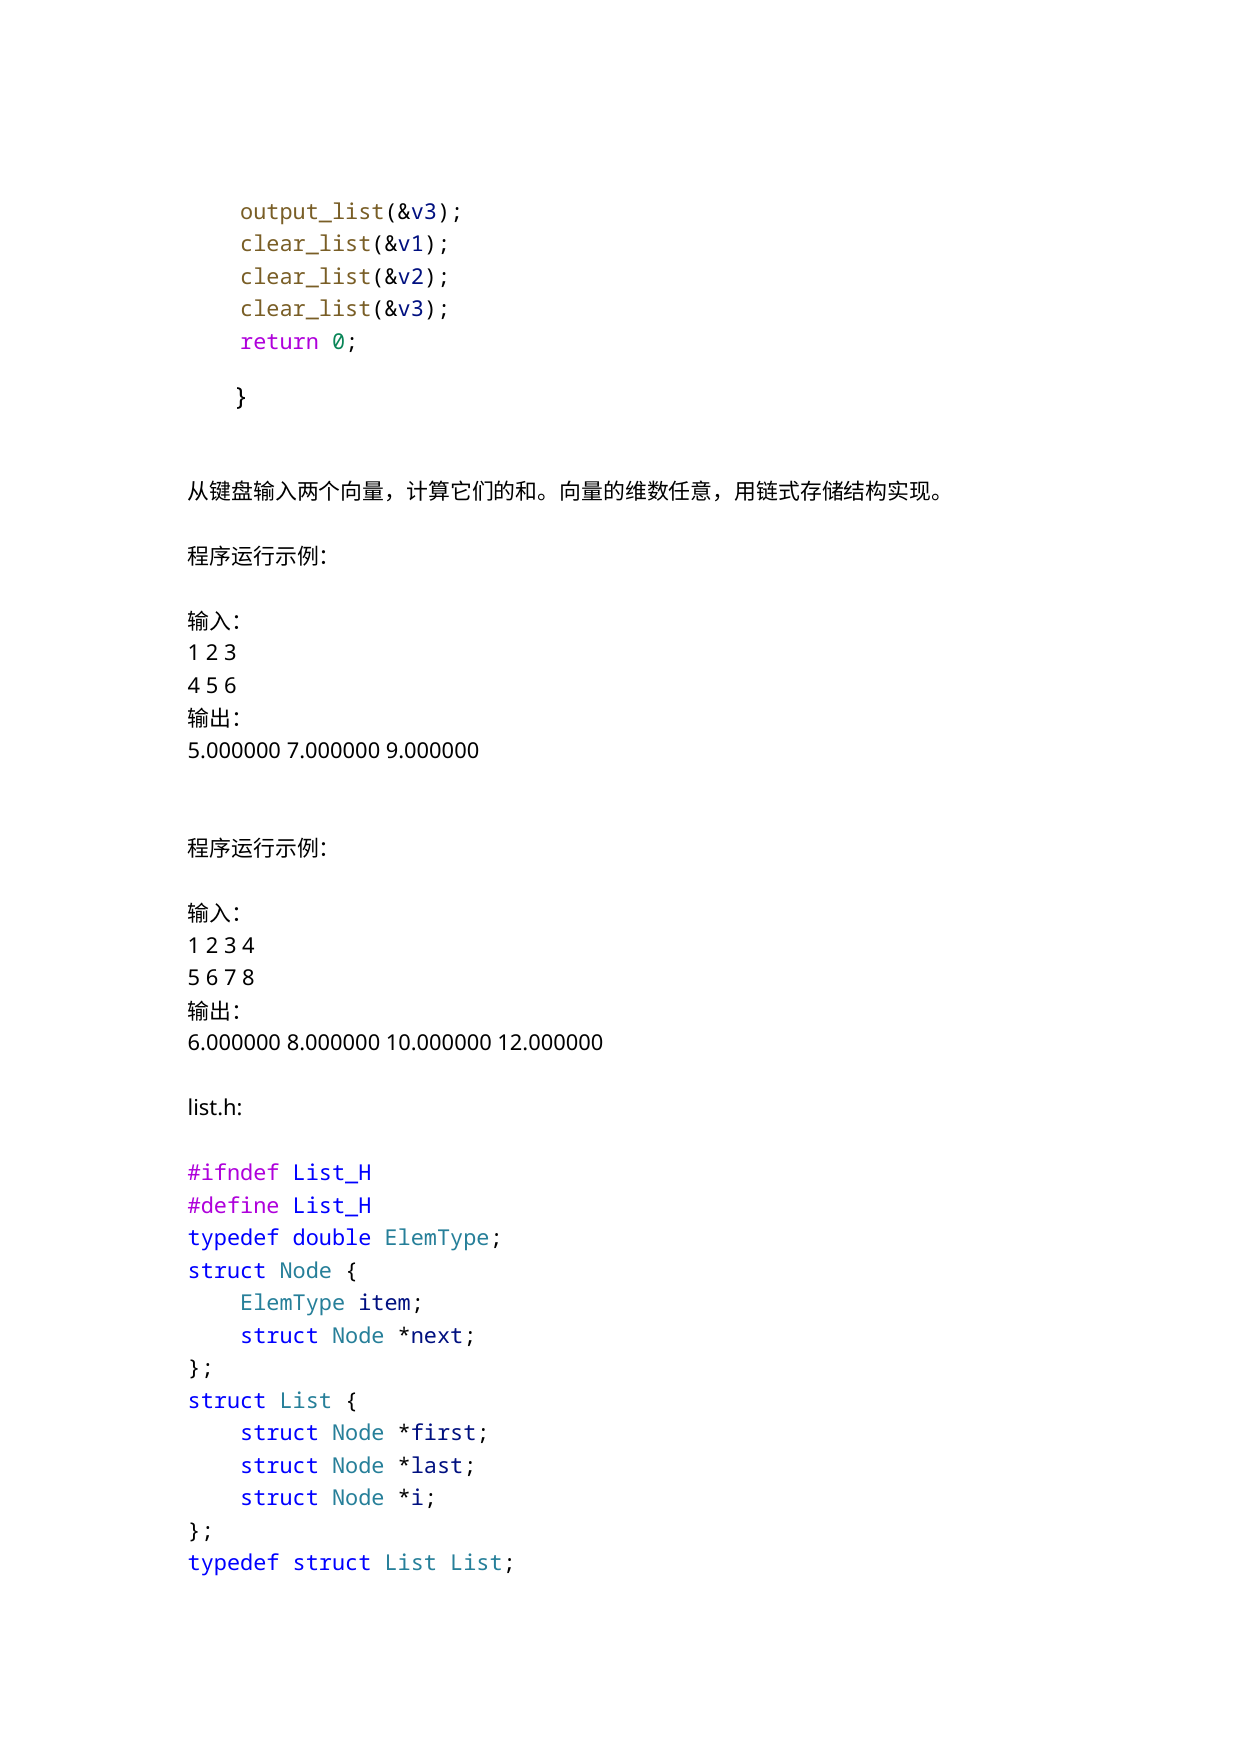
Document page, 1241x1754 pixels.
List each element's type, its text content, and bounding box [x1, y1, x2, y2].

text clear_list(&v3); [187, 292, 1053, 324]
text 6.000000 8.000000 10.000000 12.000000 [187, 1026, 1053, 1058]
text 输出： [187, 701, 1053, 733]
text struct Node *first; [187, 1416, 1053, 1448]
text #ifndef List_H [187, 1156, 1053, 1188]
text 程序运行示例： [187, 831, 1053, 863]
text 输出： [187, 993, 1053, 1026]
text struct Node *i; [187, 1481, 1053, 1513]
text 5.000000 7.000000 9.000000 [187, 733, 1053, 766]
text 1 2 3 4 [187, 928, 1053, 961]
text clear_list(&v1); [187, 227, 1053, 259]
text 程序运行示例： [187, 538, 1053, 571]
text struct List { [187, 1383, 1053, 1416]
text }; [187, 1513, 1053, 1546]
text struct Node *last; [187, 1448, 1053, 1481]
text 从键盘输入两个向量，计算它们的和。向量的维数任意，用链式存储结构实现。 [187, 473, 1053, 506]
text clear_list(&v2); [187, 259, 1053, 292]
text #define List_H [187, 1188, 1053, 1221]
text }; [187, 1351, 1053, 1383]
text 4 5 6 [187, 668, 1053, 701]
text output_list(&v3); [187, 194, 1053, 227]
text } [187, 363, 1053, 428]
text typedef double ElemType; [187, 1221, 1053, 1253]
text ElemType item; [187, 1286, 1053, 1318]
text 5 6 7 8 [187, 961, 1053, 993]
text return 0; [187, 324, 1053, 357]
text 输入： [187, 603, 1053, 636]
text struct Node *next; [187, 1318, 1053, 1351]
text typedef struct List List; [187, 1546, 1053, 1578]
text 1 2 3 [187, 636, 1053, 668]
text list.h: [187, 1091, 1053, 1123]
text 输入： [187, 896, 1053, 928]
text struct Node { [187, 1253, 1053, 1286]
